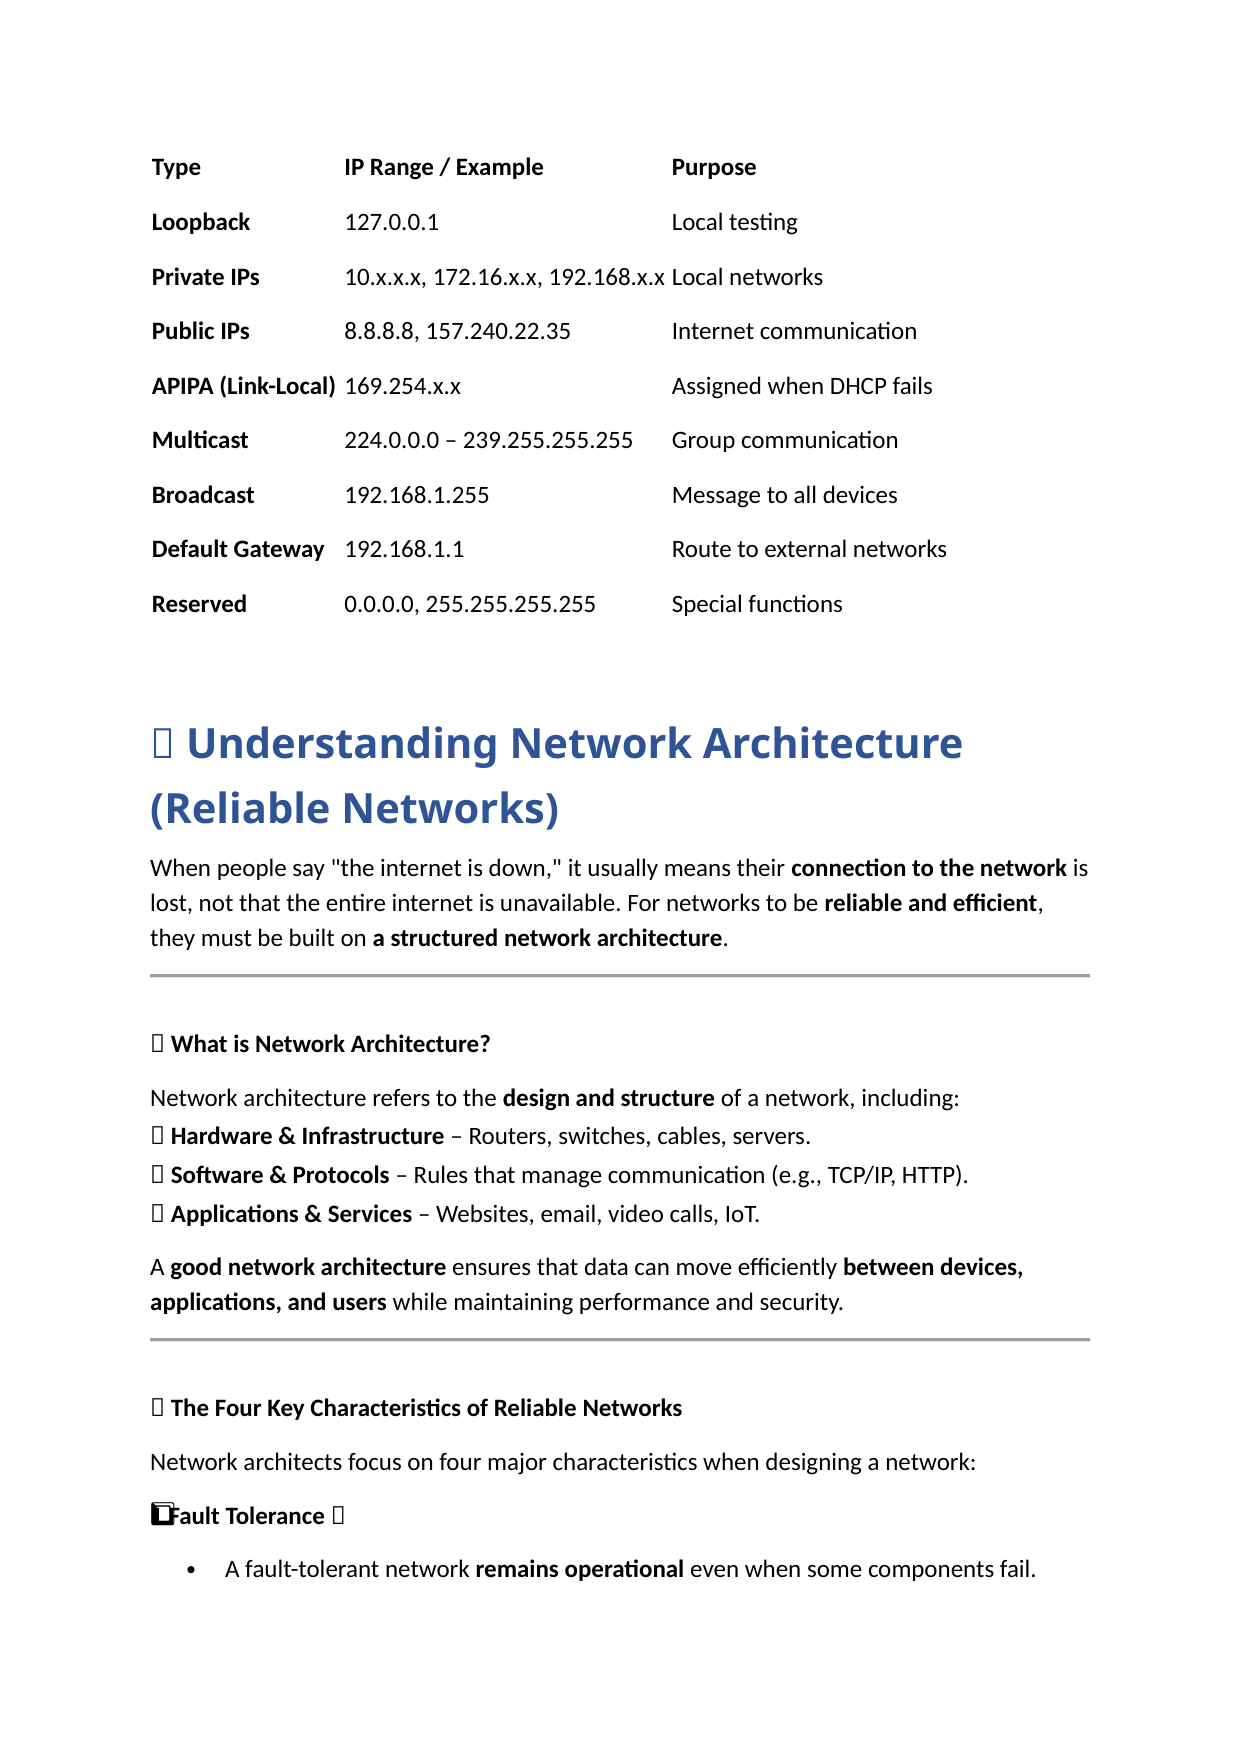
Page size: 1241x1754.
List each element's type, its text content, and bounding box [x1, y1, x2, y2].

text 🔹 The Four Key Characteristics of Reliable Networks [150, 1390, 1090, 1424]
text Network architecture refers to the design and structure of a network, including: ✅ Hardware & Infrastructure – Routers, switches, cables, servers. ✅ Software & Protocols – Rules that manage communication (e.g., TCP/IP, HTTP). ✅ Applications & Services – Websites, email, video calls, IoT. [150, 1082, 1090, 1230]
text A good network architecture ensures that data can move efficiently between devices, applications, and users while maintaining performance and security. [150, 1251, 1090, 1317]
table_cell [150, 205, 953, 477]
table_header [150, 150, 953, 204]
text 1️⃣ Fault Tolerance 🔄 [150, 1497, 1090, 1531]
list A fault-tolerant network remains operational even when some components fail. [187, 1553, 1090, 1584]
text When people say "the internet is down," it usually means their connection to the network is lost, not that the entire internet is unavailable. For networks to be reliable and efficient, they must be built on a structured network architecture. [150, 852, 1090, 953]
text Network architects focus on four major characteristics when designing a network: [150, 1446, 1090, 1476]
text 🔹 What is Network Architecture? [150, 1026, 1090, 1060]
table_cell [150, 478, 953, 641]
subtitle 📌 Understanding Network Architecture (Reliable Networks) [150, 714, 1090, 836]
